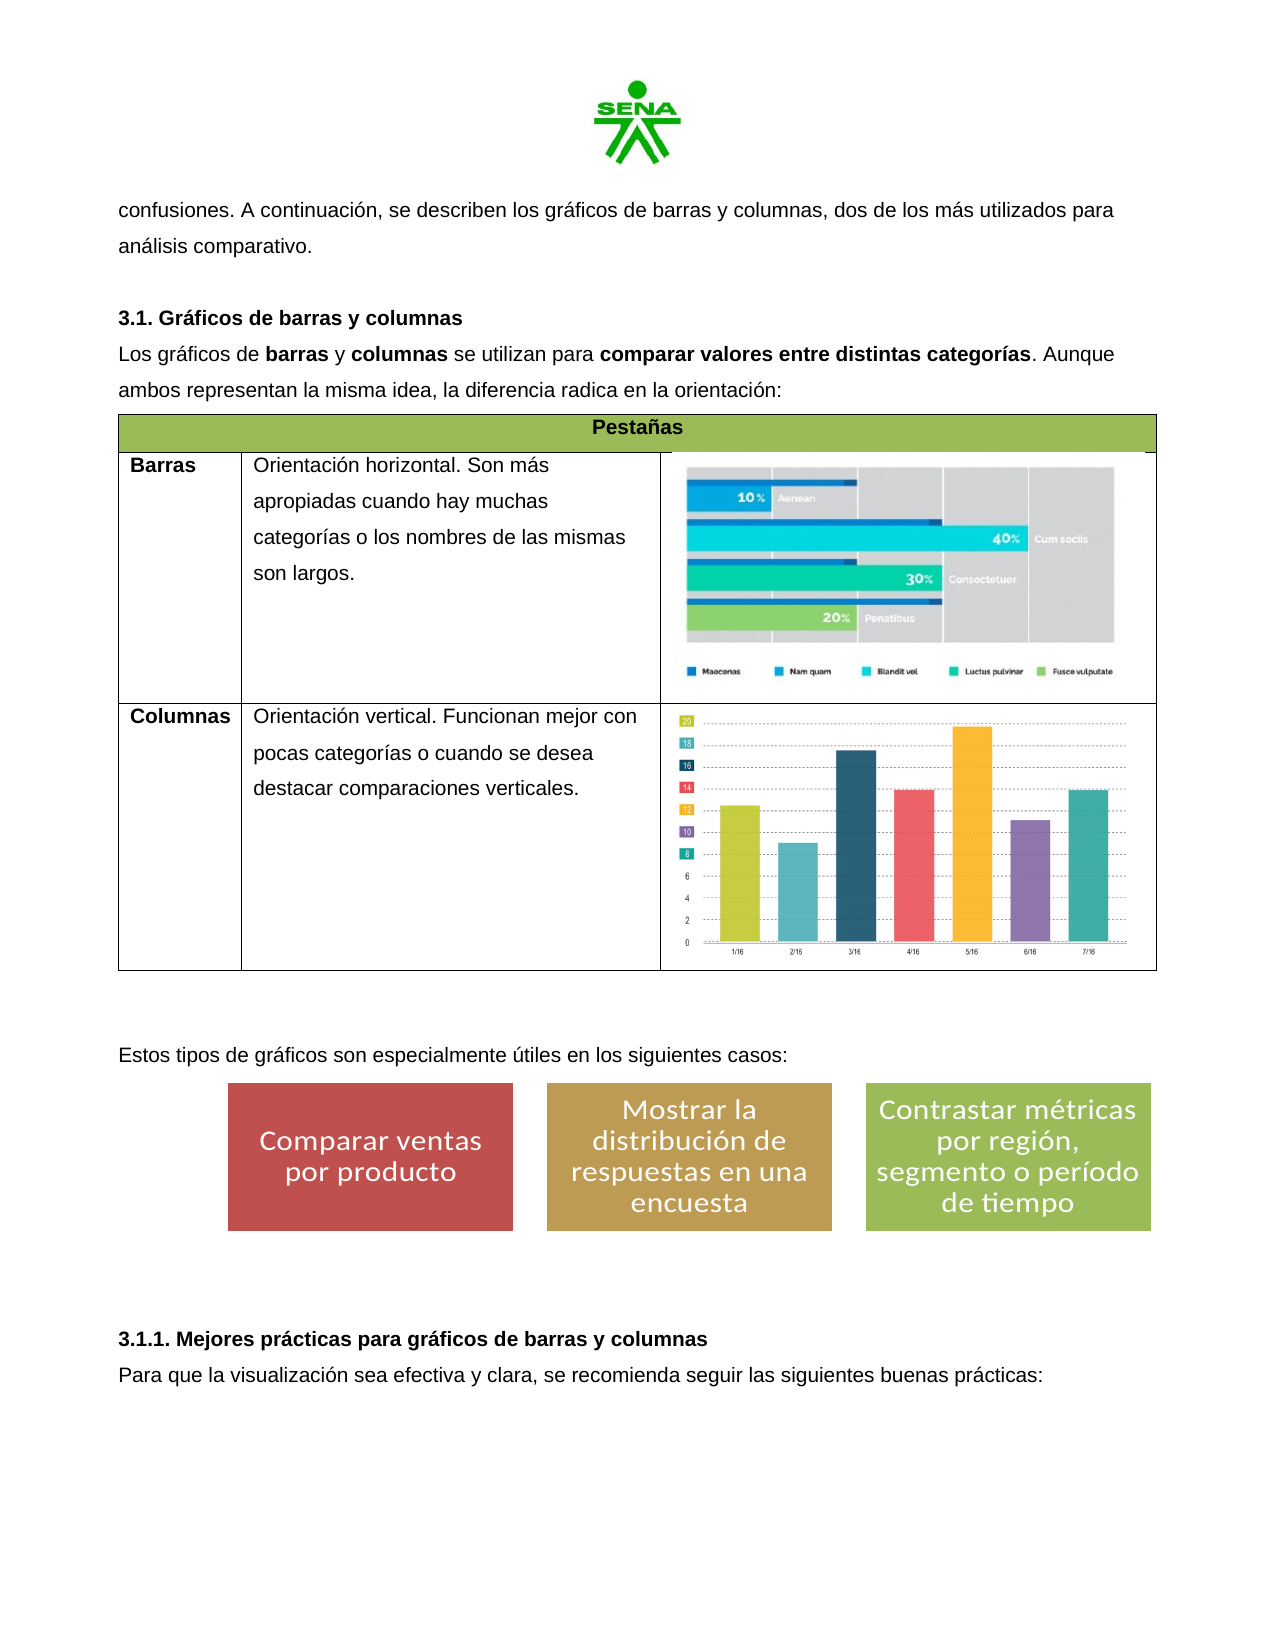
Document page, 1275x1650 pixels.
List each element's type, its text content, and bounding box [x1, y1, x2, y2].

text Estos tipos de gráficos son especialmente útiles en los siguientes casos: [118, 1043, 1157, 1067]
table_cell [661, 453, 1156, 703]
picture [671, 452, 1146, 691]
table_cell [661, 704, 1156, 970]
table_cell Orientación horizontal. Son más apropiadas cuando hay muchas categorías o los nombres de las mismas son largos. [242, 453, 660, 703]
text Para que la visualización sea efectiva y clara, se recomienda seguir las siguientes buenas prácticas: [118, 1363, 1157, 1387]
picture [671, 704, 1142, 957]
table_cell Columnas [119, 704, 241, 970]
text 3.1. Gráficos de barras y columnas [118, 306, 1157, 330]
text Los gráficos de barras y columnas se utilizan para comparar valores entre distintas categorías. Aunque ambos representan la misma idea, la diferencia radica en la orientación: [118, 342, 1157, 402]
text 3.1.1. Mejores prácticas para gráficos de barras y columnas [118, 1327, 1157, 1351]
picture [588, 75, 687, 172]
table_header Pestañas [119, 415, 1156, 452]
table_cell Orientación vertical. Funcionan mejor con pocas categorías o cuando se desea destacar comparaciones verticales. [242, 704, 660, 970]
table_cell Barras [119, 453, 241, 703]
